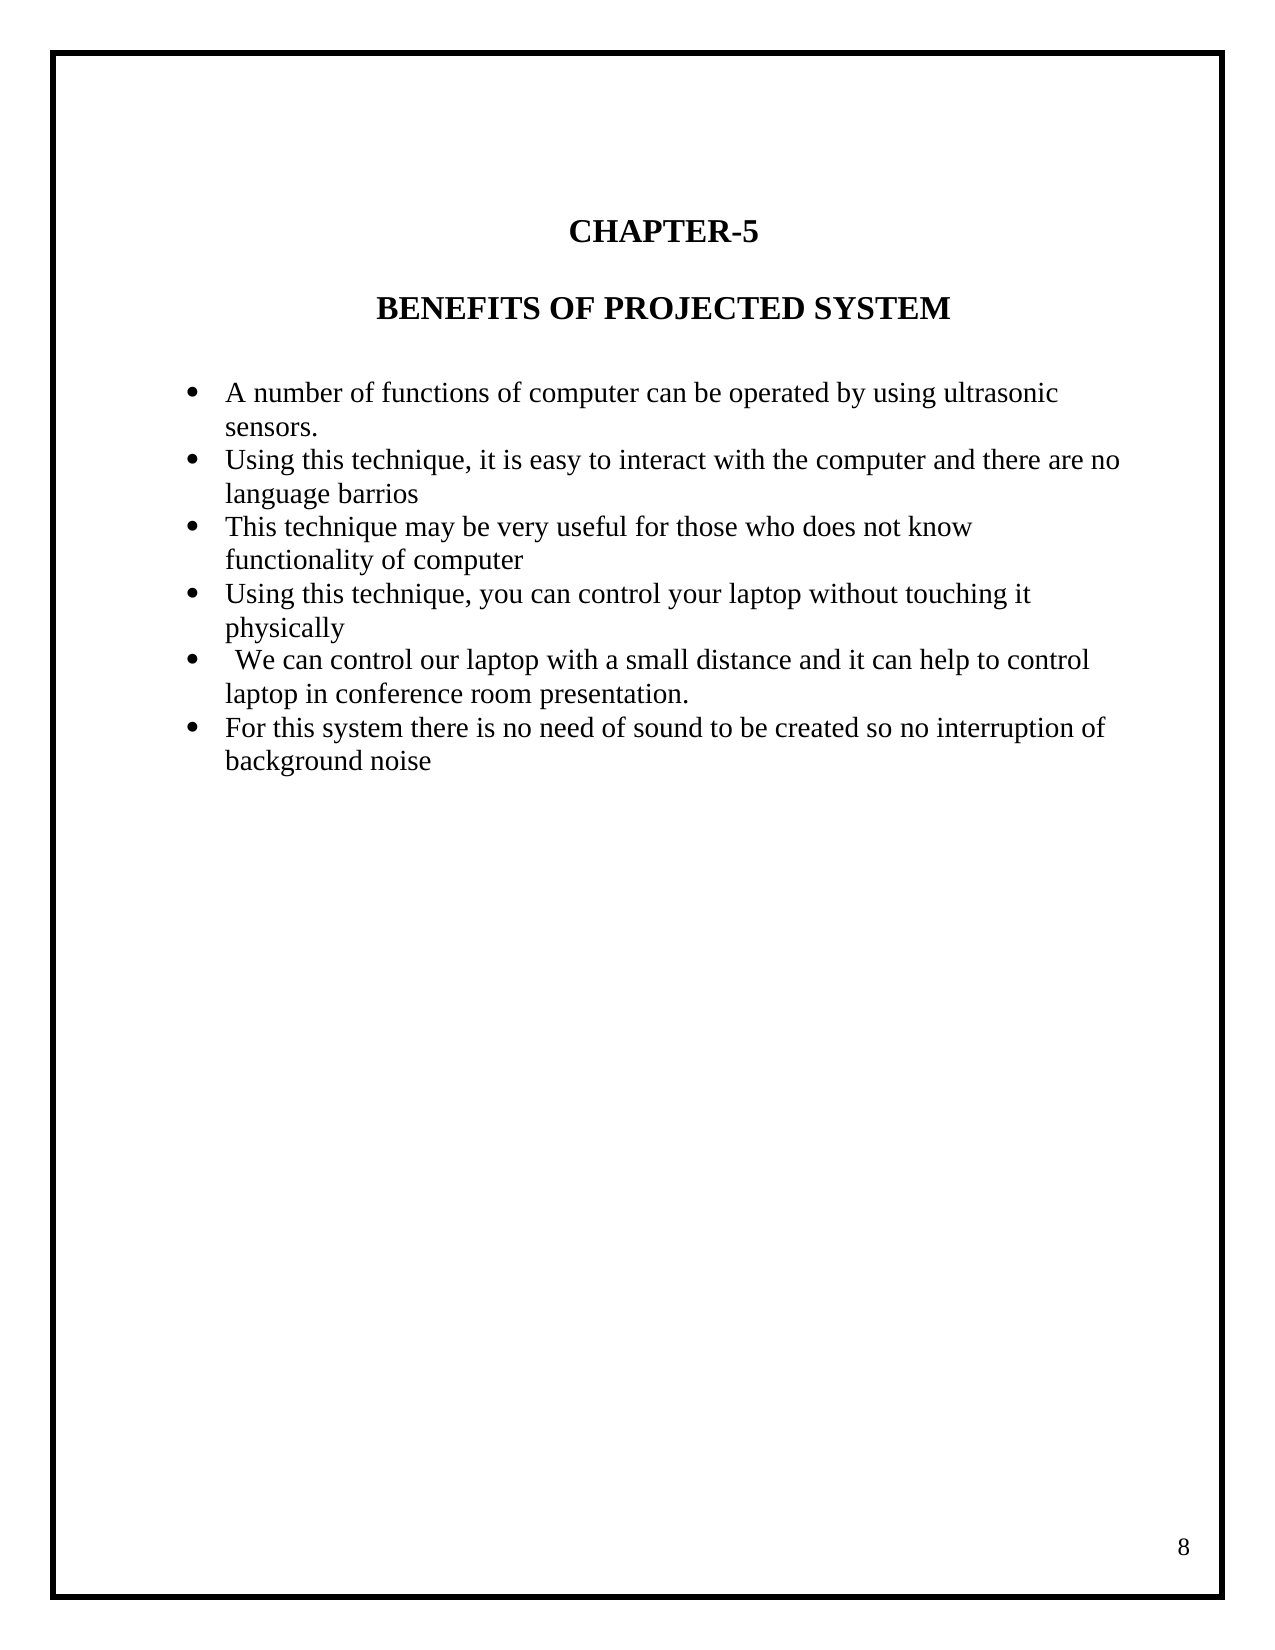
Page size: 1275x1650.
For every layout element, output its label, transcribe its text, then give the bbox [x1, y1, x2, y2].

text CHAPTER-5 [137, 211, 1190, 249]
list Using this technique, you can control your laptop without touching it physically [187, 576, 1125, 643]
list A number of functions of computer can be operated by using ultrasonic sensors. [187, 375, 1126, 442]
list For this system there is no need of sound to be created so no interruption of background noise [187, 710, 1126, 777]
list Using this technique, it is easy to interact with the computer and there are no language barrios [187, 442, 1125, 510]
list This technique may be very useful for those who does not know functionality of computer [187, 510, 1125, 576]
text BENEFITS OF PROJECTED SYSTEM [137, 288, 1190, 326]
list We can control our laptop with a small distance and it can help to control laptop in conference room presentation. [187, 643, 1125, 709]
